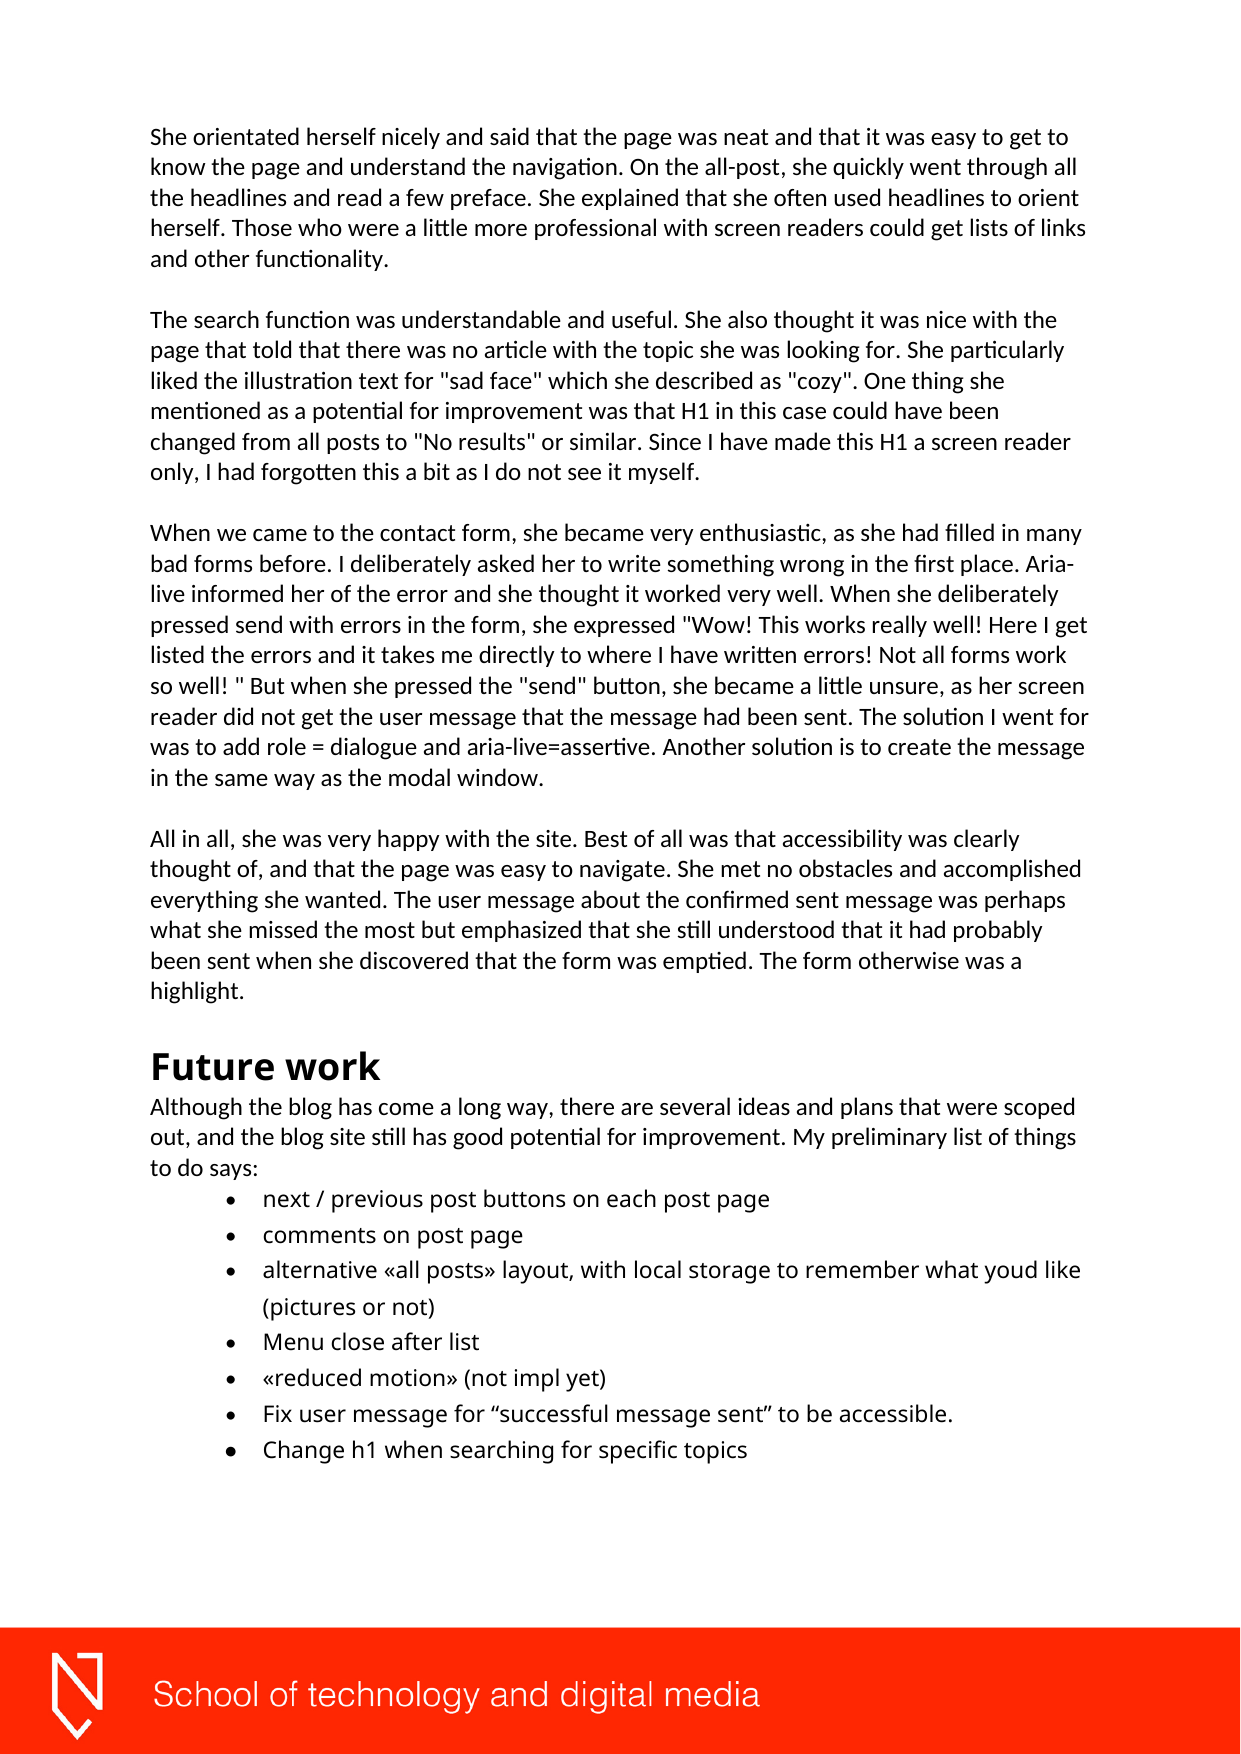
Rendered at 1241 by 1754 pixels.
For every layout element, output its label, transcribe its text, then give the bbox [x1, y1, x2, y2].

text She orientated herself nicely and said that the page was neat and that it was easy to get to know the page and understand the navigation. On the all-post, she quickly went through all the headlines and read a few preface. She explained that she often used headlines to orient herself. Those who were a little more professional with screen readers could get lists of links and other functionality. [150, 121, 1090, 273]
list «reduced motion» (not impl yet) [225, 1362, 1090, 1393]
list Fix user message for “successful message sent” to be accessible. [225, 1398, 1090, 1429]
text Future work [150, 1040, 1090, 1091]
text The search function was understandable and useful. She also thought it was nice with the page that told that there was no article with the topic she was looking for. She particularly liked the illustration text for "sad face" which she described as "cozy". One thing she mentioned as a potential for improvement was that H1 in this case could have been changed from all posts to "No results" or similar. Since I have made this H1 a screen reader only, I had forgotten this a bit as I do not see it myself. [150, 304, 1090, 487]
list Change h1 when searching for specific topics [225, 1434, 1090, 1465]
list comments on post page [225, 1218, 1090, 1250]
text All in all, she was very happy with the site. Best of all was that accessibility was clearly thought of, and that the page was easy to navigate. She met no obstacles and accomplished everything she wanted. The user message about the confirmed sent message was perhaps what she missed the most but emphasized that she still understood that it had probably been sent when she discovered that the form was emptied. The form otherwise was a highlight. [150, 823, 1090, 1006]
list next / previous post buttons on each post page [225, 1183, 1090, 1214]
text When we came to the contact form, she became very enthusiastic, as she had filled in many bad forms before. I deliberately asked her to write something wrong in the first place. Aria-live informed her of the error and she thought it worked very well. When she deliberately pressed send with errors in the form, she expressed "Wow! This works really well! Here I get listed the errors and it takes me directly to where I have written errors! Not all forms work so well! " But when she pressed the "send" button, she became a little unsure, as her screen reader did not get the user message that the message had been sent. The solution I went for was to add role = dialogue and aria-live=assertive. Another solution is to create the message in the same way as the modal window. [150, 518, 1090, 792]
list Menu close after list [225, 1326, 1090, 1358]
picture [0, 1618, 1241, 1754]
list alternative «all posts» layout, with local storage to remember what youd like (pictures or not) [225, 1254, 1090, 1322]
text Although the blog has come a long way, there are several ideas and plans that were scoped out, and the blog site still has good potential for improvement. My preliminary list of things to do says: [150, 1091, 1090, 1183]
